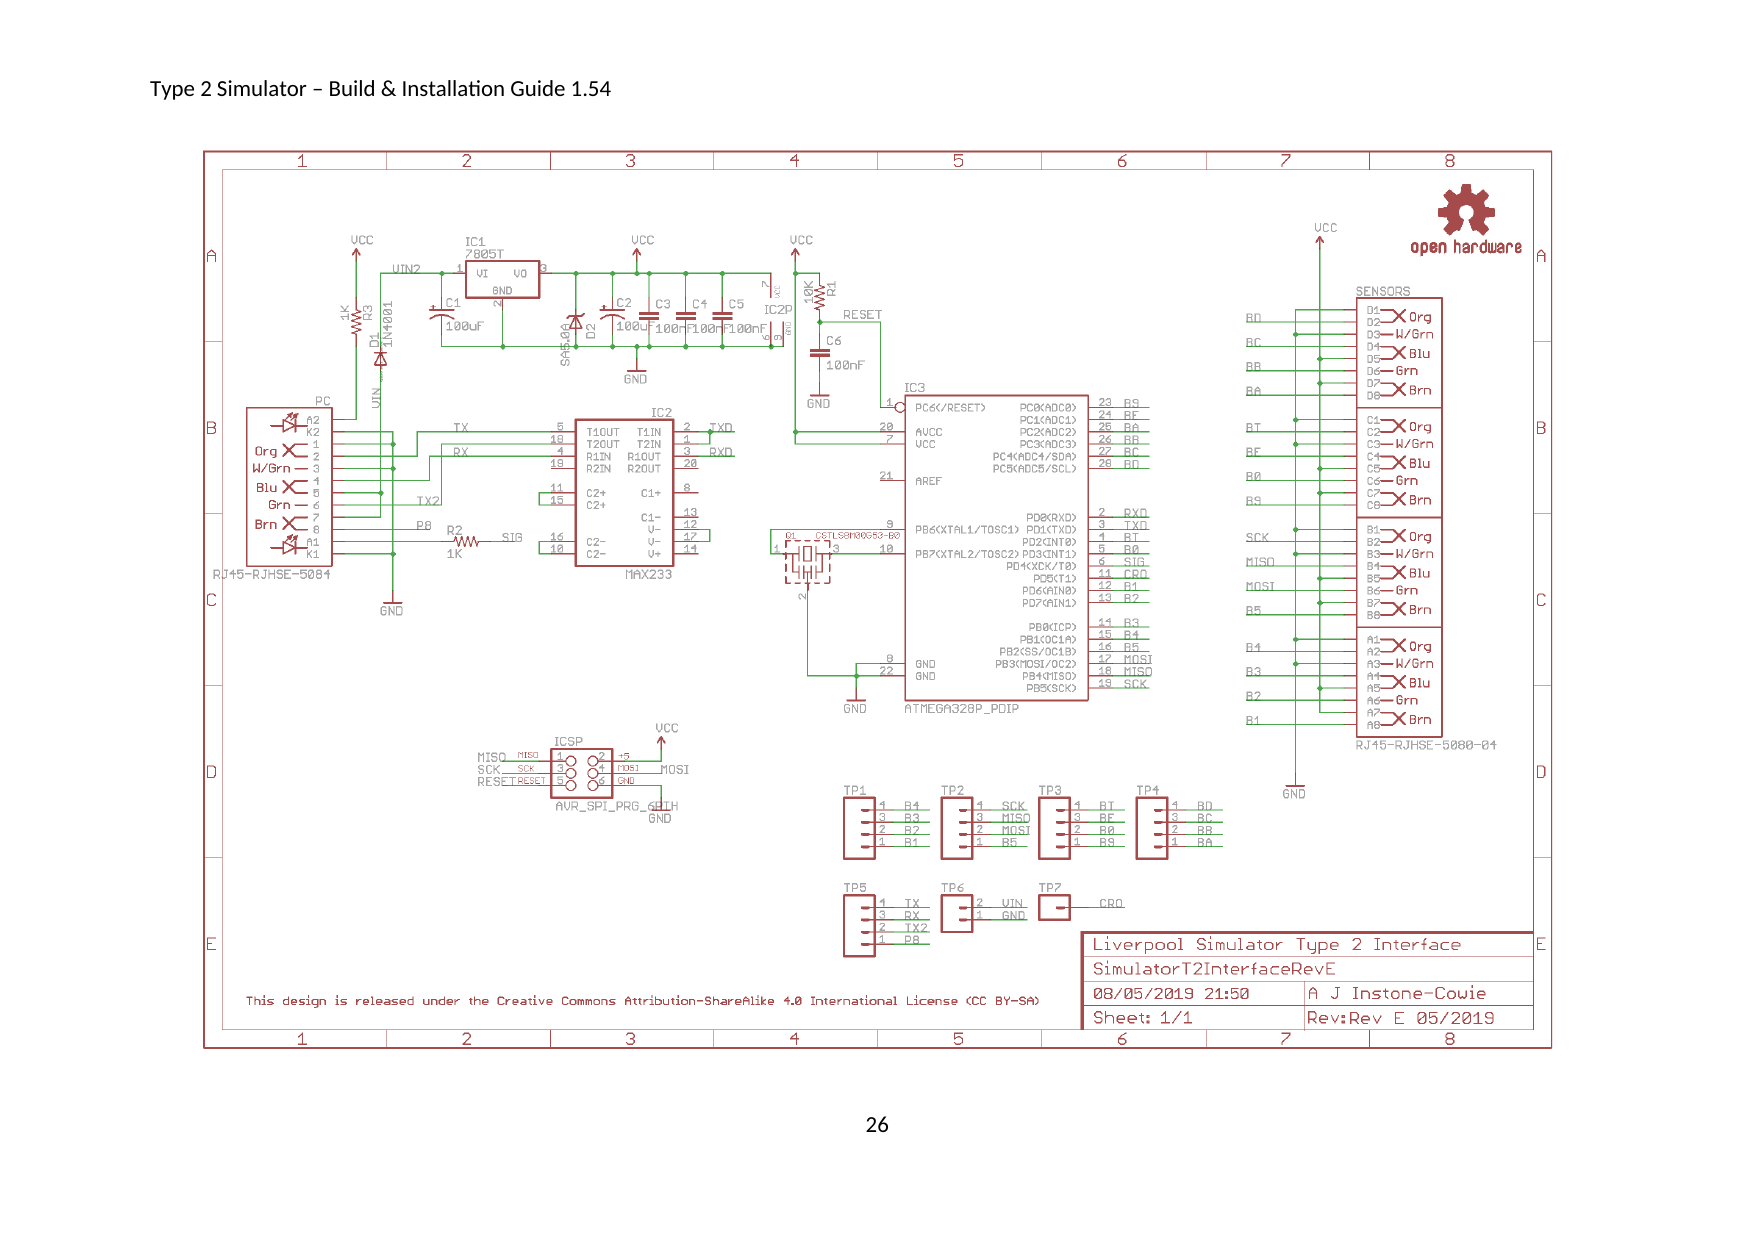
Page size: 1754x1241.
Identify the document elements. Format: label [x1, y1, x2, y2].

picture [201, 150, 1553, 1050]
